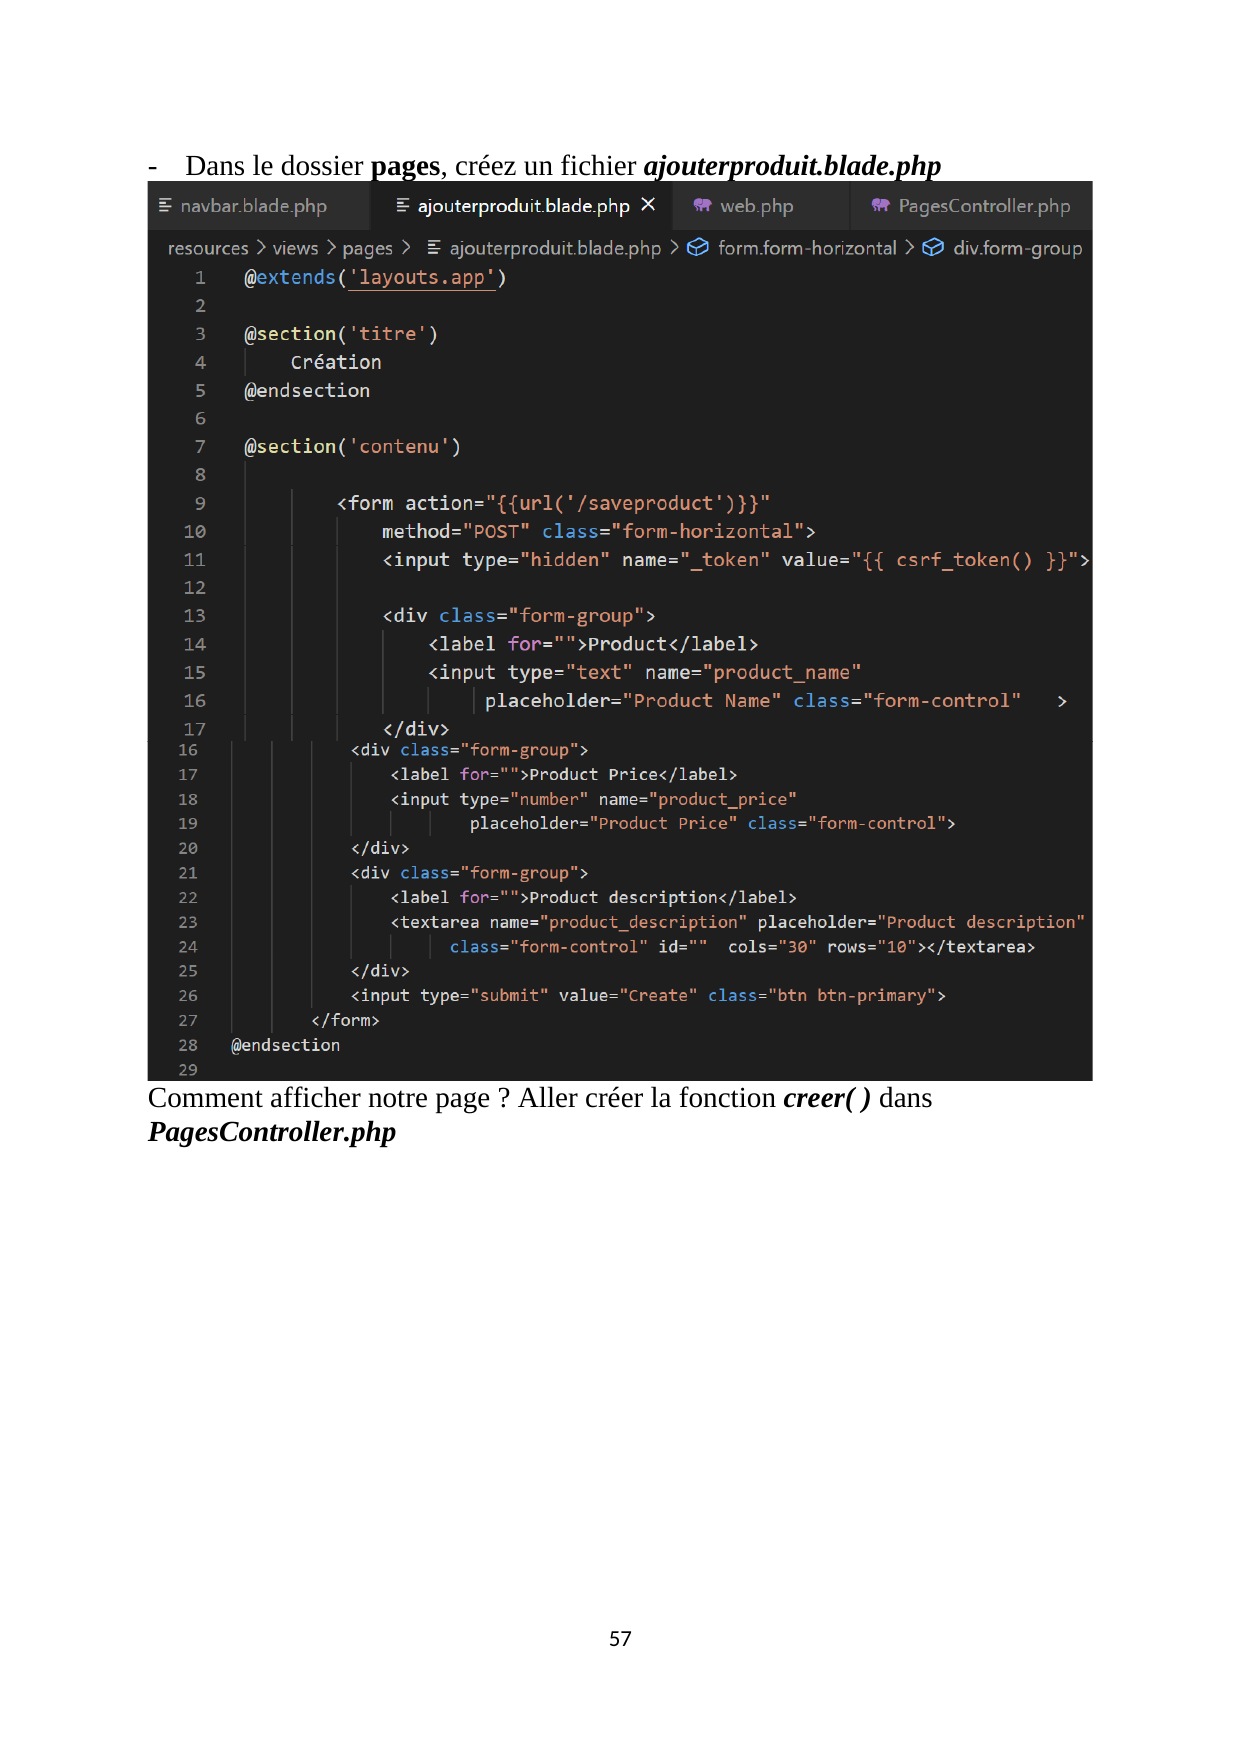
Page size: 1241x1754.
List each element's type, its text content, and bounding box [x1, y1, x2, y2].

text Comment afficher notre page ? Aller créer la fonction creer( ) dans PagesController.php [148, 1081, 1093, 1147]
picture [147, 181, 1093, 1081]
list Dans le dossier pages, créez un fichier ajouterproduit.blade.php [148, 148, 1093, 181]
